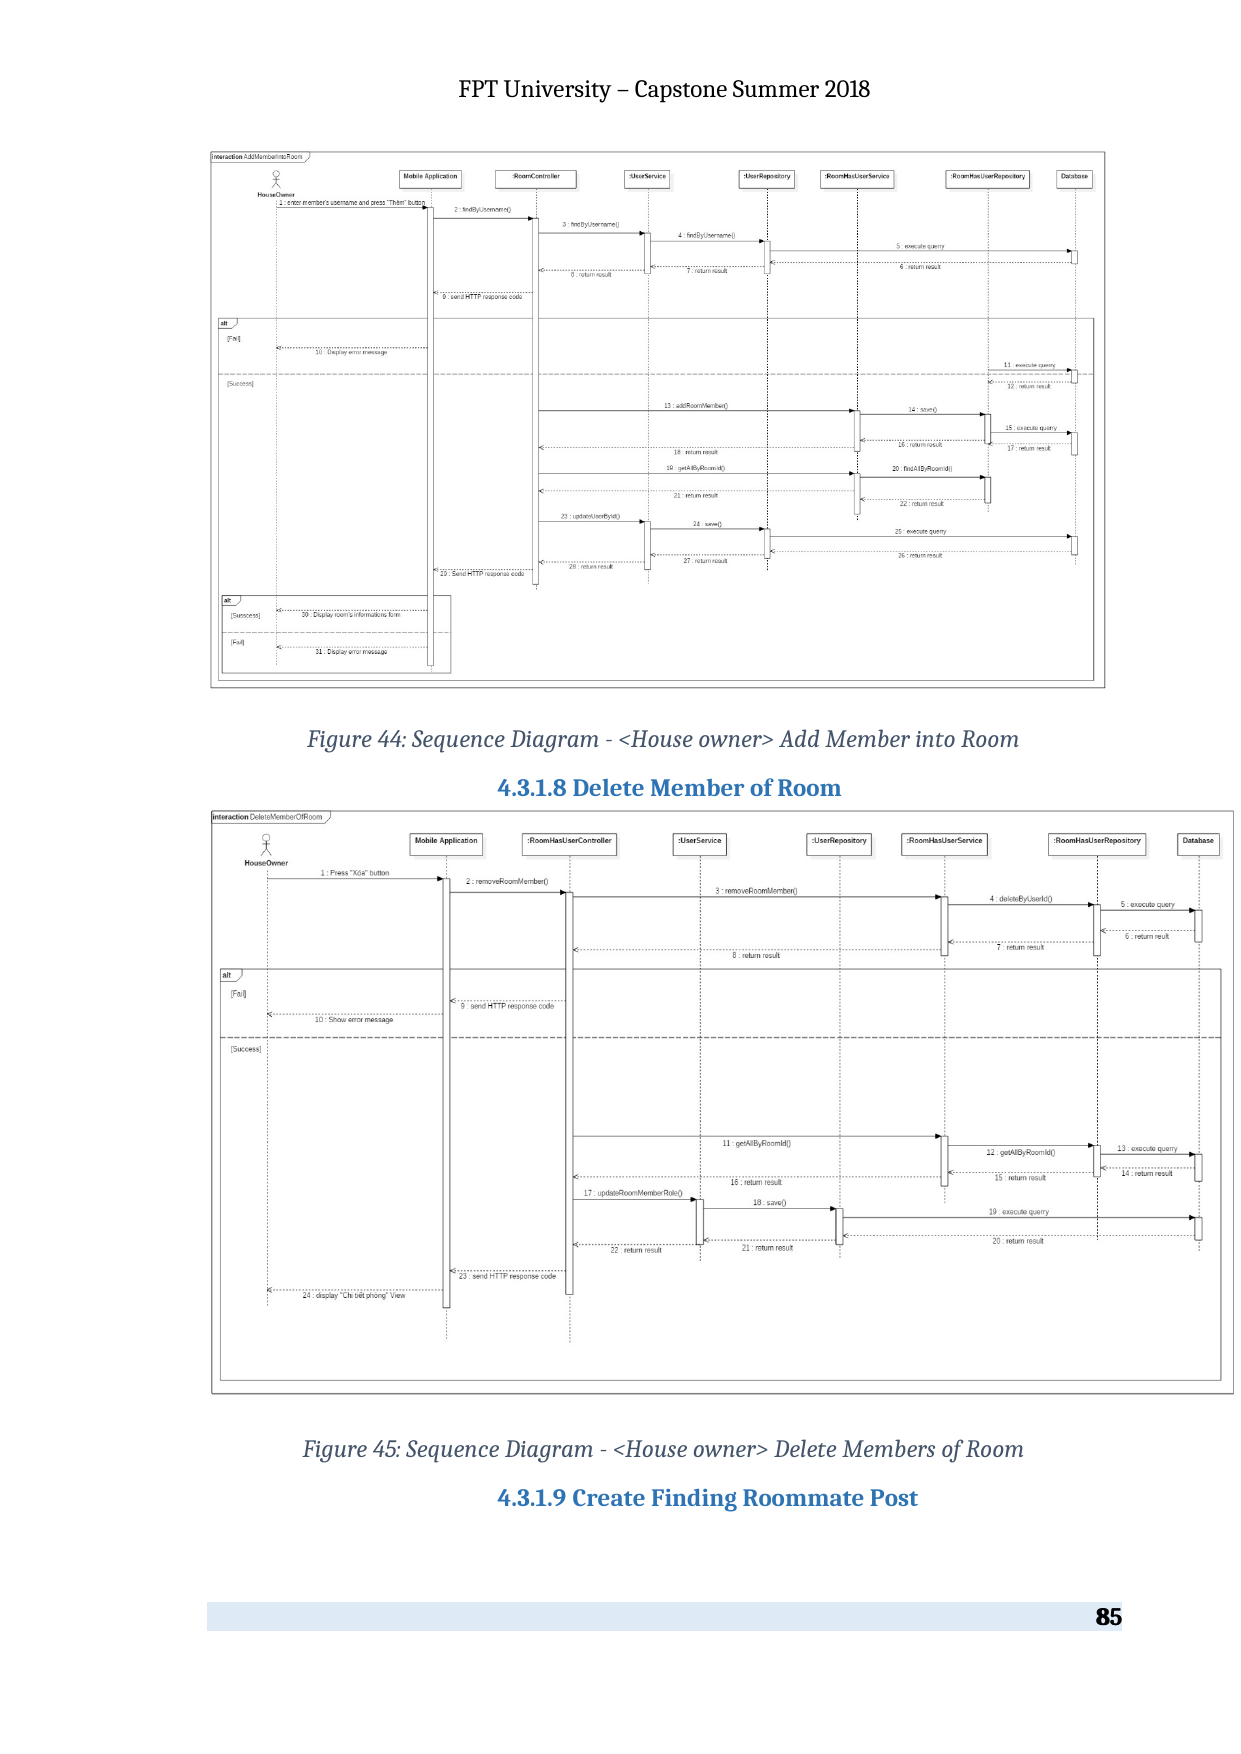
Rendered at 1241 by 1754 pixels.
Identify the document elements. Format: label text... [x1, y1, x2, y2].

picture [206, 805, 1241, 1416]
text Figure 45: Sequence Diagram - <House owner> Delete Members of Room [207, 1434, 1122, 1463]
text Figure 44: Sequence Diagram - <House owner> Add Member into Room [207, 724, 1122, 753]
subtitle Delete Member of Room [497, 774, 1122, 803]
subtitle Create Finding Roommate Post [497, 1484, 1122, 1513]
picture [206, 147, 1123, 706]
